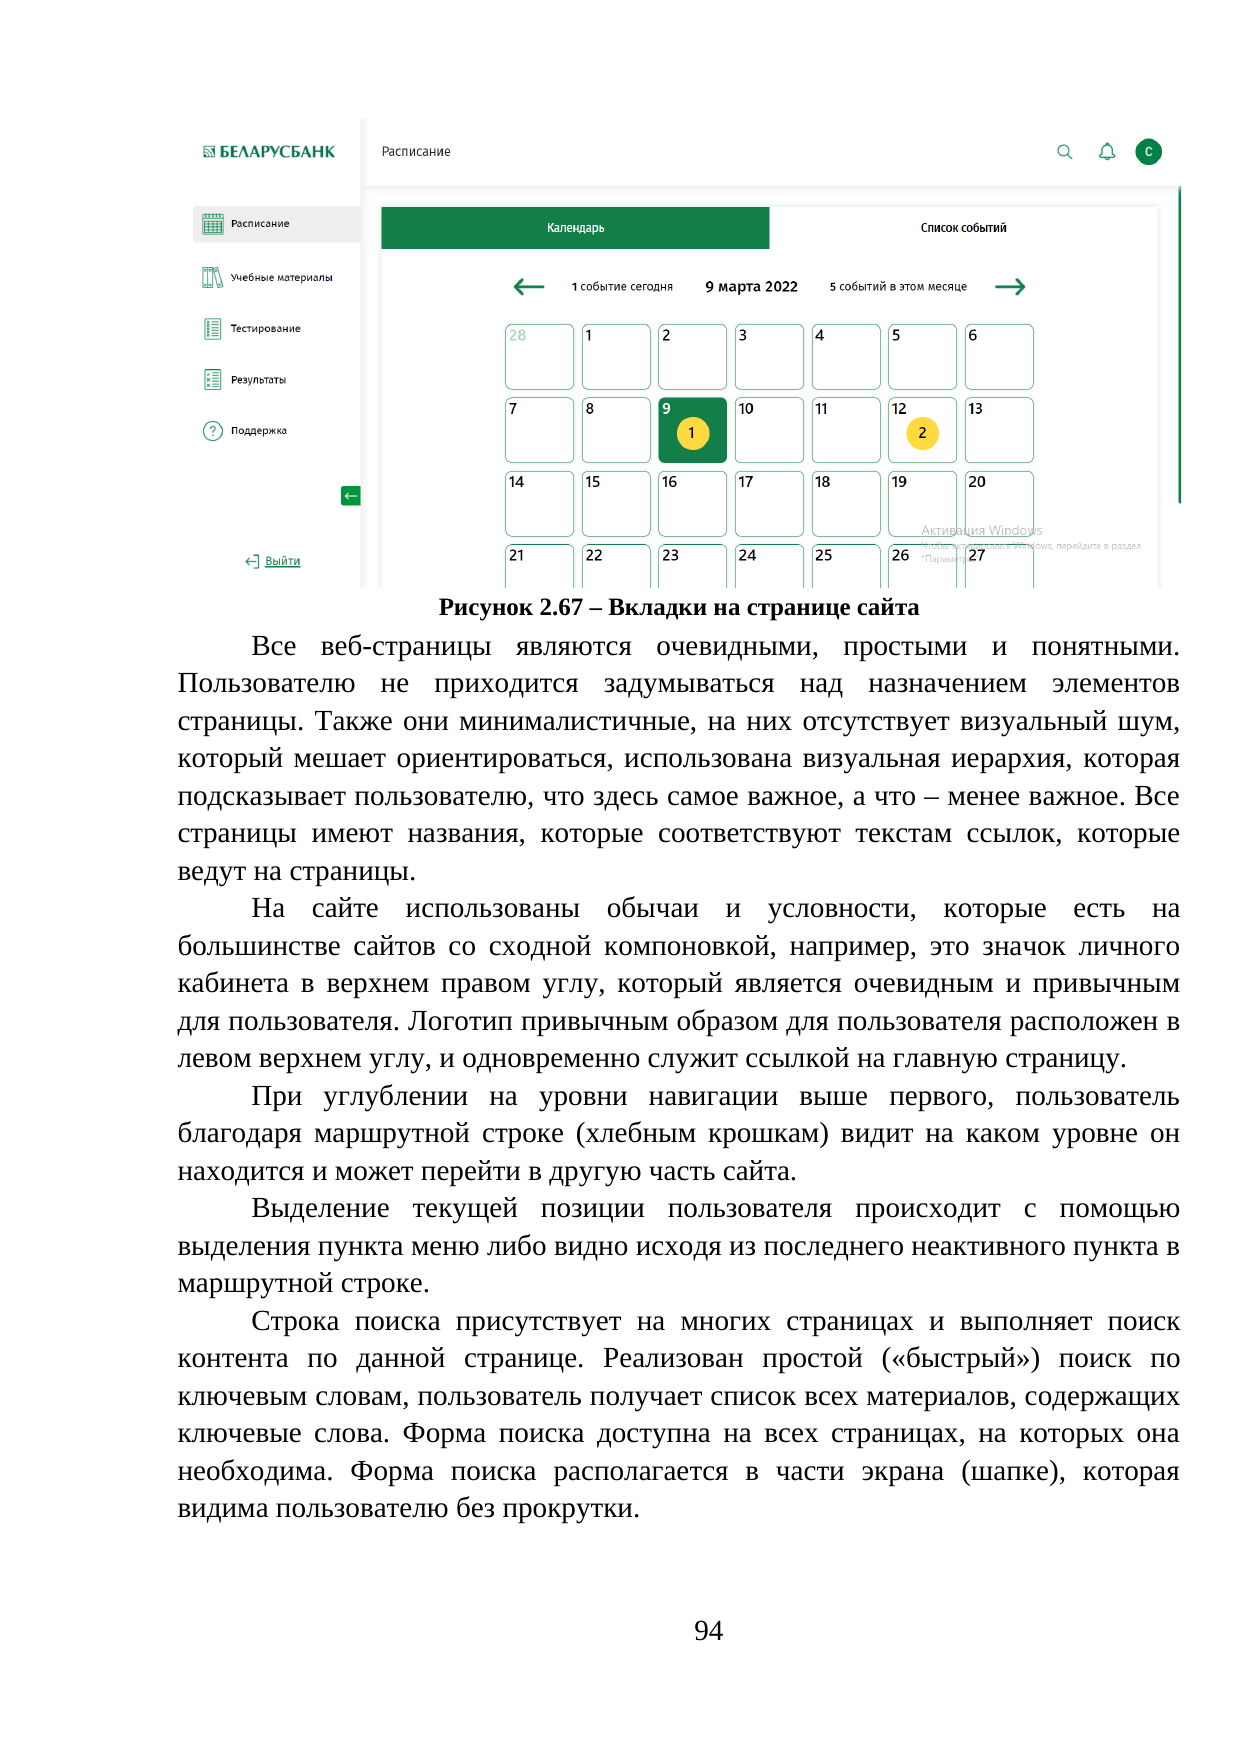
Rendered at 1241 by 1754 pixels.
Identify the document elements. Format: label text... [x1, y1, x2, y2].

text При углублении на уровни навигации выше первого, пользователь благодаря маршрутной строке (хлебным крошкам) видит на каком уровне он находится и может перейти в другую часть сайта. [177, 1075, 1181, 1188]
text Все веб-страницы являются очевидными, простыми и понятными. Пользователю не приходится задумываться над назначением элементов страницы. Также они минималистичные, на них отсутствует визуальный шум, который мешает ориентироваться, использована визуальная иерархия, которая подсказывает пользователю, что здесь самое важное, а что – менее важное. Все страницы имеют названия, которые соответствуют текстам ссылок, которые ведут на страницы. [177, 625, 1181, 888]
text Рисунок 2.67 – Вкладки на странице сайта [177, 592, 1181, 621]
text На сайте использованы обычаи и условности, которые есть на большинстве сайтов со сходной компоновкой, например, это значок личного кабинета в верхнем правом углу, который является очевидным и привычным для пользователя. Логотип привычным образом для пользователя расположен в левом верхнем углу, и одновременно служит ссылкой на главную страницу. [177, 888, 1181, 1075]
text Выделение текущей позиции пользователя происходит с помощью выделения пункта меню либо видно исходя из последнего неактивного пункта в маршрутной строке. [177, 1188, 1181, 1300]
text Строка поиска присутствует на многих страницах и выполняет поиск контента по данной странице. Реализован простой («быстрый») поиск по ключевым словам, пользователь получает список всех материалов, содержащих ключевые слова. Форма поиска доступна на всех страницах, на которых она необходима. Форма поиска располагается в части экрана (шапке), которая видима пользователю без прокрутки. [177, 1300, 1181, 1525]
picture [177, 118, 1182, 588]
